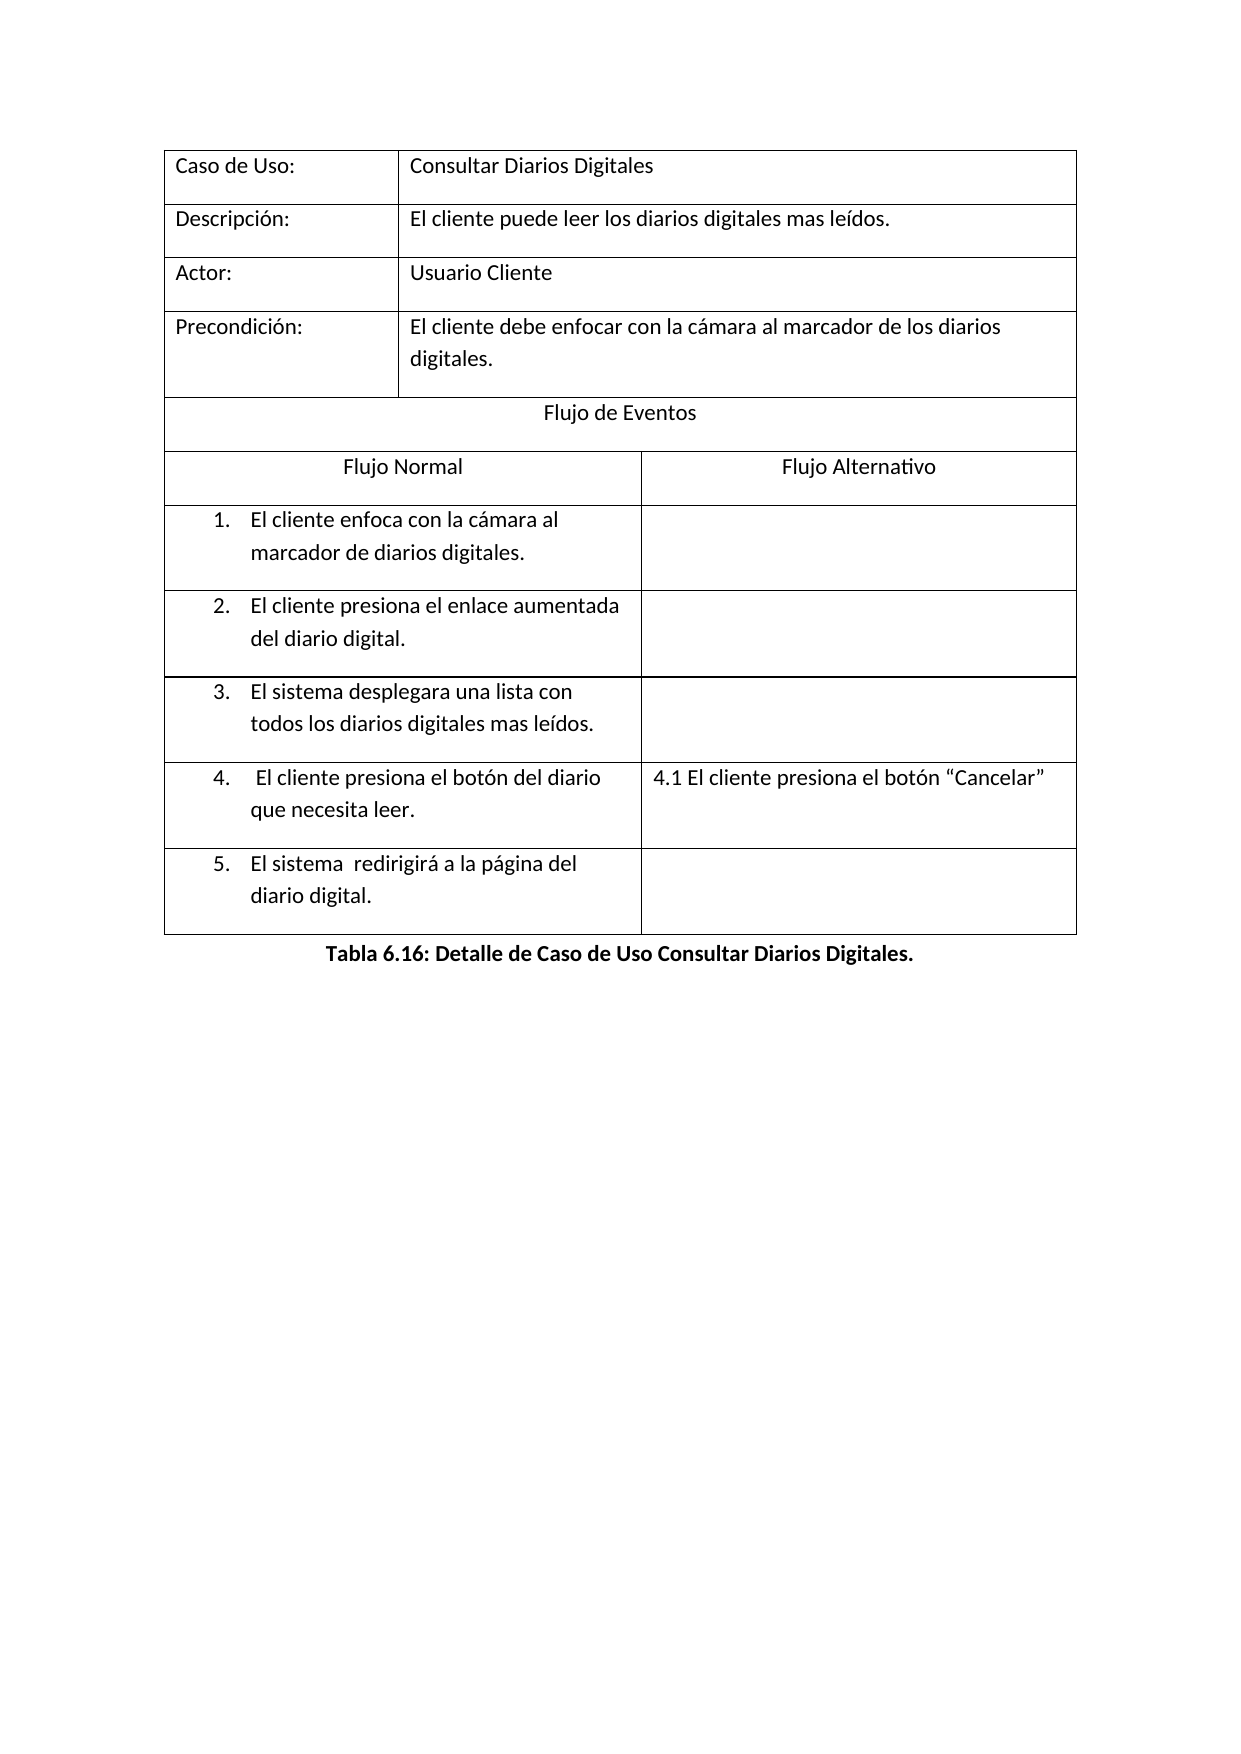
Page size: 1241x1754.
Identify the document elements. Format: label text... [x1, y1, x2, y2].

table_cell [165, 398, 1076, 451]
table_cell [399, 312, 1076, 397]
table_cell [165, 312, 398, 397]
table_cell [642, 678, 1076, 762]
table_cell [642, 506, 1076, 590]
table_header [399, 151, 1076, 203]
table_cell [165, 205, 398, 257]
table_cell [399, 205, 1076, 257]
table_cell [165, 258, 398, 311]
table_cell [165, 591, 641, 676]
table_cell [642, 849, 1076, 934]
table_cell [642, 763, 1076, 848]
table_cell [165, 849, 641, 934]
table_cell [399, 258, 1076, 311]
text Tabla 6.16: Detalle de Caso de Uso Consultar Diarios Digitales. [177, 935, 1063, 967]
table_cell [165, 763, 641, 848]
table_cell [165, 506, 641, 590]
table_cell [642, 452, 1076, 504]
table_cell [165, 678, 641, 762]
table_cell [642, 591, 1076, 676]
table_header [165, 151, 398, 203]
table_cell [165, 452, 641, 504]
